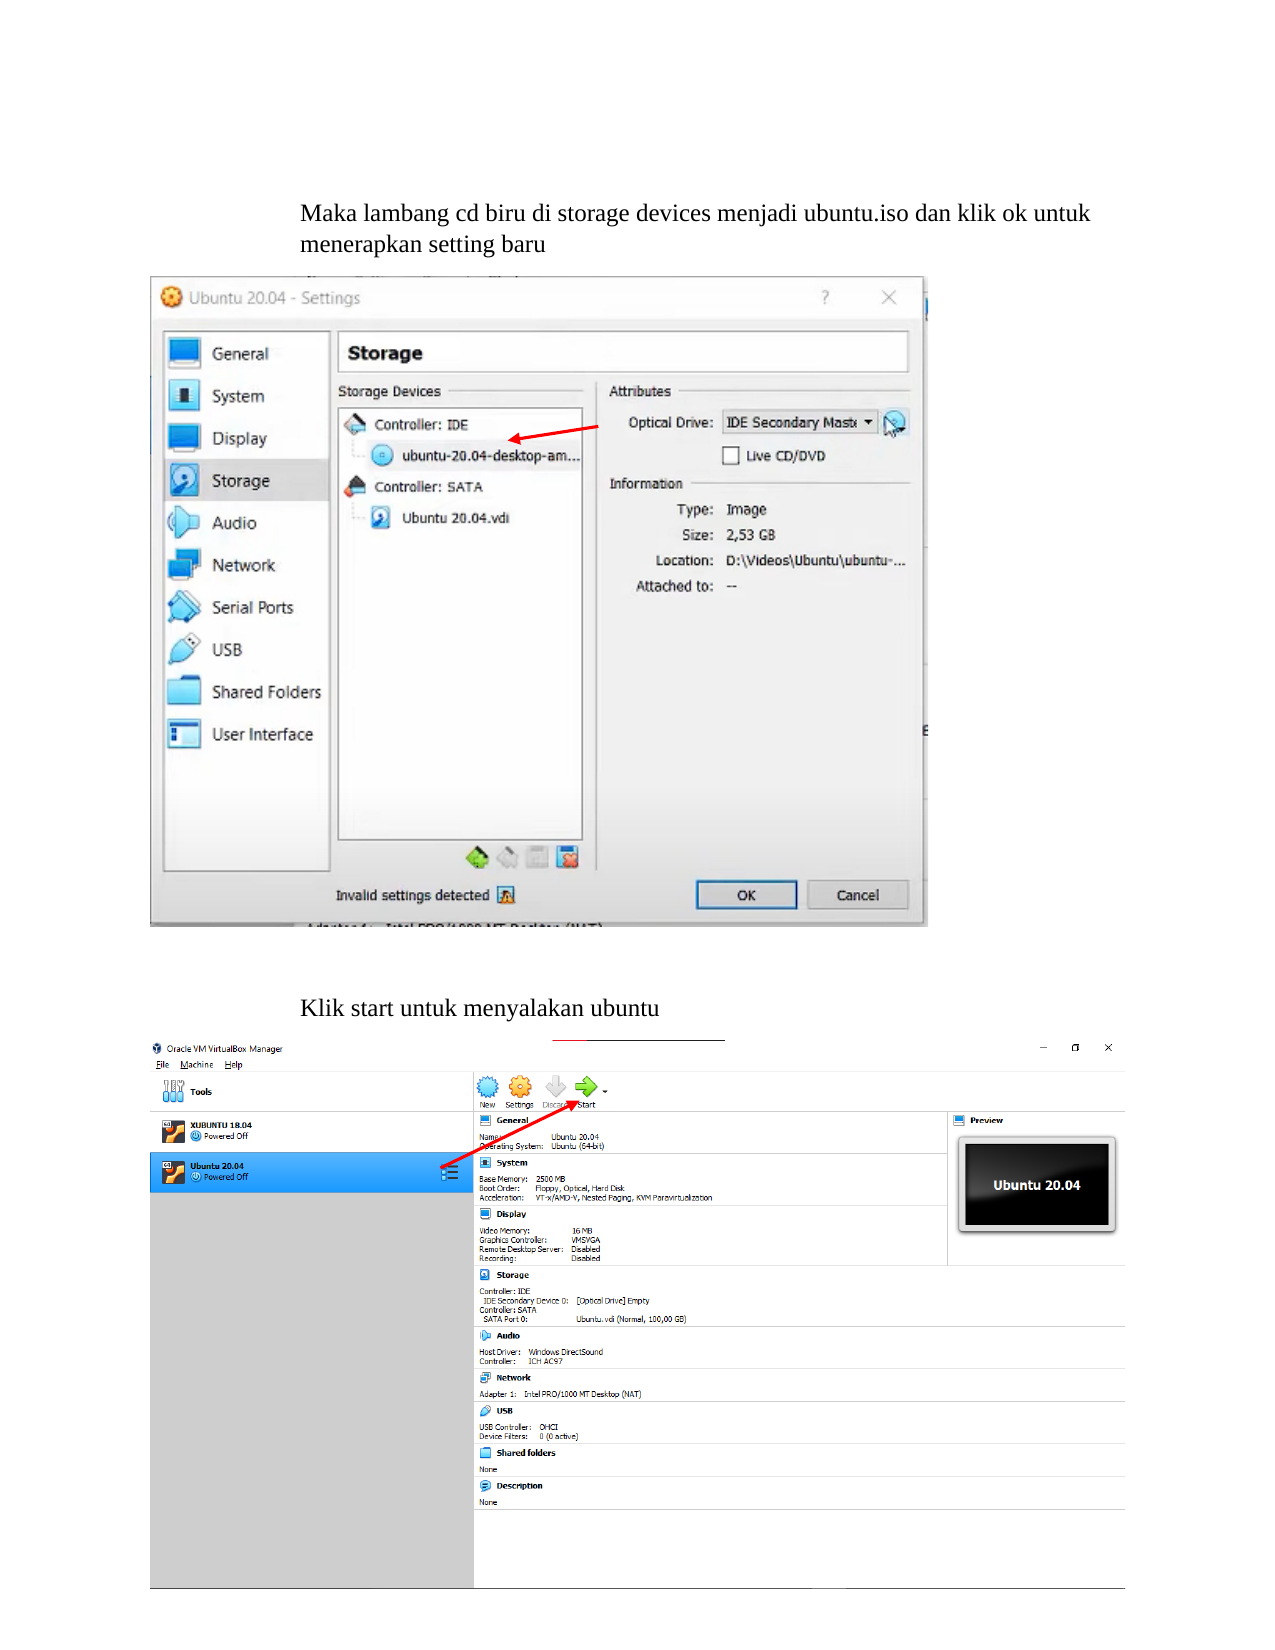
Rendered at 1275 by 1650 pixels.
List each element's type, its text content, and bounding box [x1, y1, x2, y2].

picture [150, 276, 929, 927]
picture [150, 1040, 1125, 1589]
text Maka lambang cd biru di storage devices menjadi ubuntu.iso dan klik ok untuk menerapkan setting baru [300, 198, 1125, 257]
text Klik start untuk menyalakan ubuntu [225, 993, 1125, 1022]
